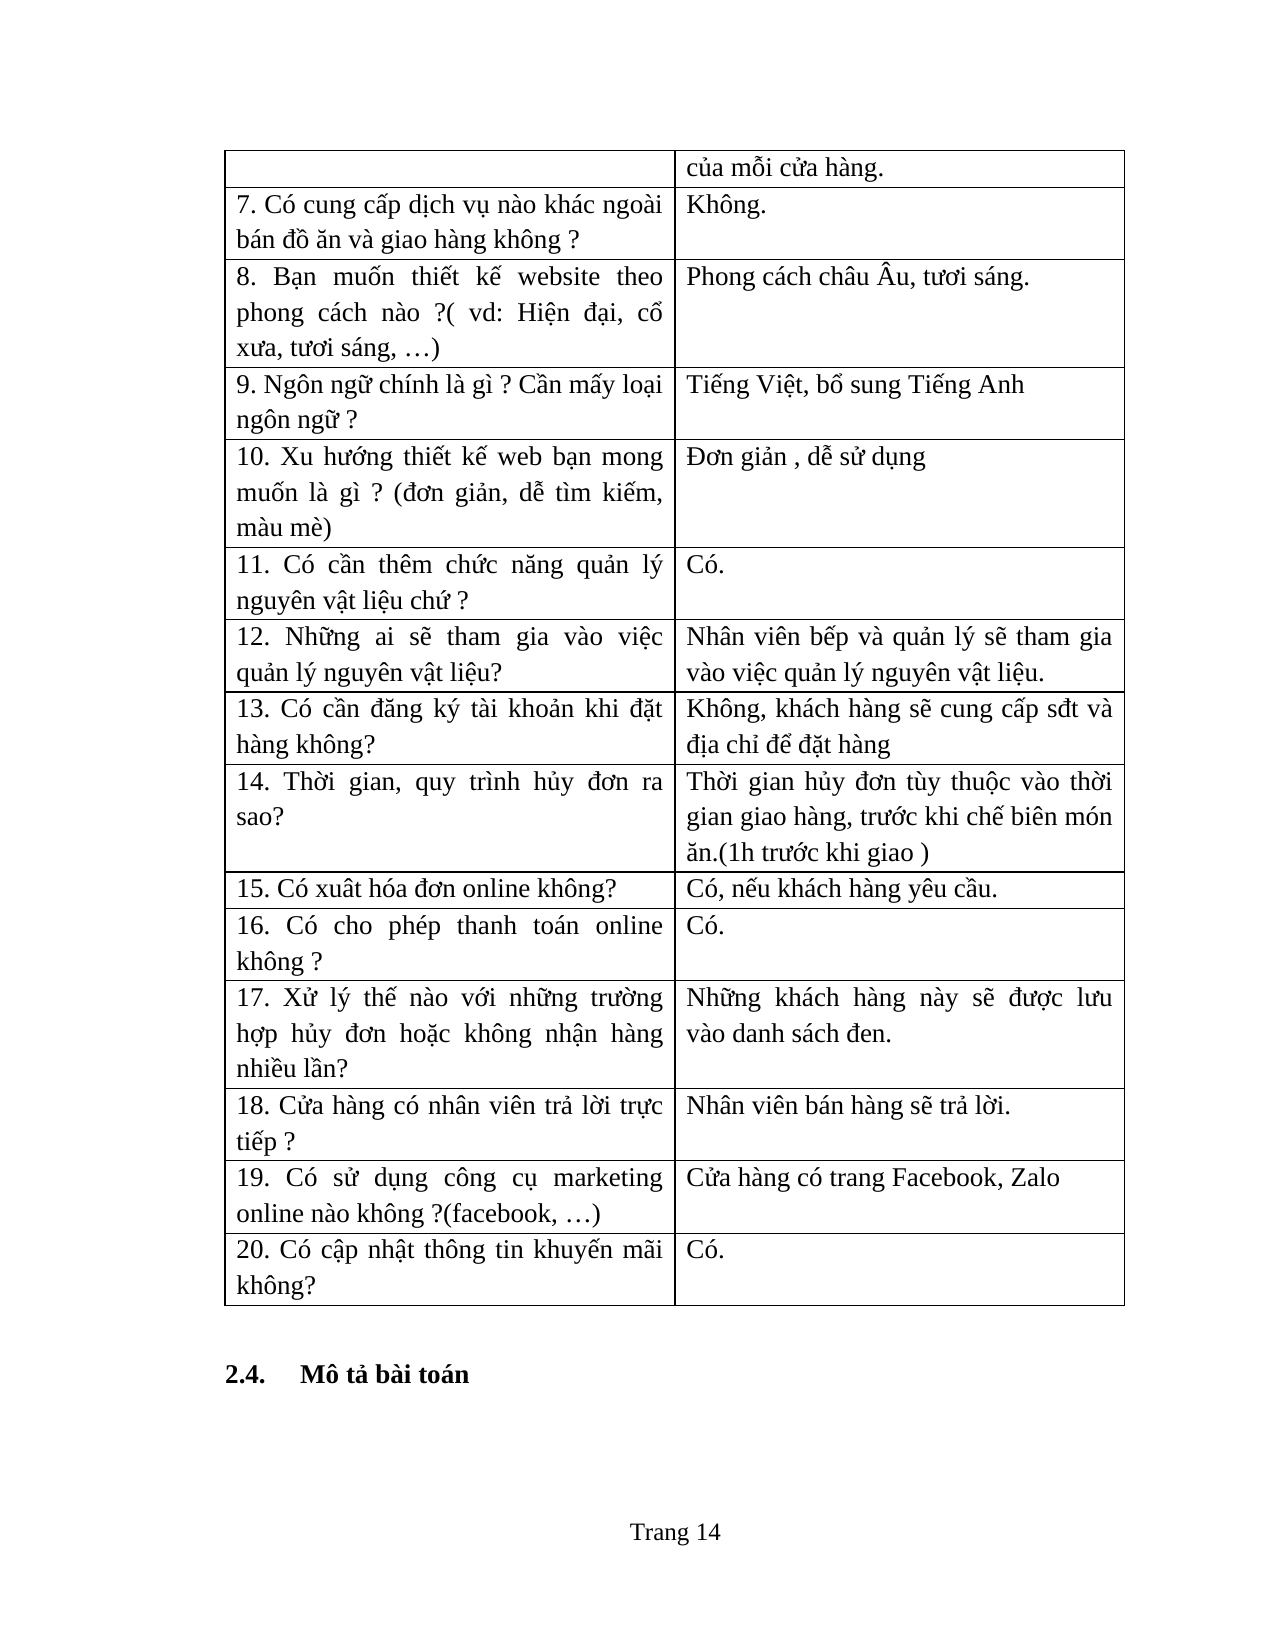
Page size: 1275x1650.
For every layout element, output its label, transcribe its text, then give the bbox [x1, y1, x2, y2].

table_cell Thời gian hủy đơn tùy thuộc vào thời gian giao hàng, trước khi chế biên món ăn.(1h trước khi giao ) [676, 765, 1124, 871]
table_cell Những khách hàng này sẽ được lưu vào danh sách đen. [676, 981, 1124, 1088]
table_cell 12. Những ai sẽ tham gia vào việc quản lý nguyên vật liệu? [226, 620, 674, 691]
table_cell 16. Có cho phép thanh toán online không ? [226, 909, 674, 980]
table_cell 17. Xử lý thế nào với những trường hợp hủy đơn hoặc không nhận hàng nhiều lần? [226, 981, 674, 1088]
table_cell 8. Bạn muốn thiết kế website theo phong cách nào ?( vd: Hiện đại, cổ xưa, tươi sáng, …) [226, 260, 674, 367]
table_cell Có. [676, 909, 1124, 980]
table_cell Tiếng Việt, bổ sung Tiếng Anh [676, 368, 1124, 439]
table_cell Cửa hàng có trang Facebook, Zalo [676, 1161, 1124, 1232]
table_cell 10. Xu hướng thiết kế web bạn mong muốn là gì ? (đơn giản, dễ tìm kiếm, màu mè) [226, 440, 674, 547]
table_cell 20. Có cập nhật thông tin khuyến mãi không? [226, 1234, 674, 1304]
table_cell Nhân viên bán hàng sẽ trả lời. [676, 1089, 1124, 1160]
list Mô tả bài toán [225, 1358, 1125, 1389]
table_cell 15. Có xuât hóa đơn online không? [226, 873, 674, 908]
table_cell Nhân viên bếp và quản lý sẽ tham gia vào việc quản lý nguyên vật liệu. [676, 620, 1124, 691]
table_cell 9. Ngôn ngữ chính là gì ? Cần mấy loại ngôn ngữ ? [226, 368, 674, 439]
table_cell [676, 151, 1124, 187]
table_cell Có, nếu khách hàng yêu cầu. [676, 873, 1124, 908]
table_cell Không, khách hàng sẽ cung cấp sđt và địa chỉ để đặt hàng [676, 693, 1124, 763]
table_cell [226, 151, 674, 187]
table_cell Phong cách châu Âu, tươi sáng. [676, 260, 1124, 367]
table_cell 14. Thời gian, quy trình hủy đơn ra sao? [226, 765, 674, 871]
table_cell 11. Có cần thêm chức năng quản lý nguyên vật liệu chứ ? [226, 548, 674, 619]
table_cell Có. [676, 1234, 1124, 1304]
table_cell Đơn giản , dễ sử dụng [676, 440, 1124, 547]
table_cell 7. Có cung cấp dịch vụ nào khác ngoài bán đồ ăn và giao hàng không ? [226, 188, 674, 259]
table_cell Có. [676, 548, 1124, 619]
table_cell 18. Cửa hàng có nhân viên trả lời trực tiếp ? [226, 1089, 674, 1160]
table_cell 19. Có sử dụng công cụ marketing online nào không ?(facebook, …) [226, 1161, 674, 1232]
table_cell 13. Có cần đăng ký tài khoản khi đặt hàng không? [226, 693, 674, 763]
table_cell Không. [676, 188, 1124, 259]
